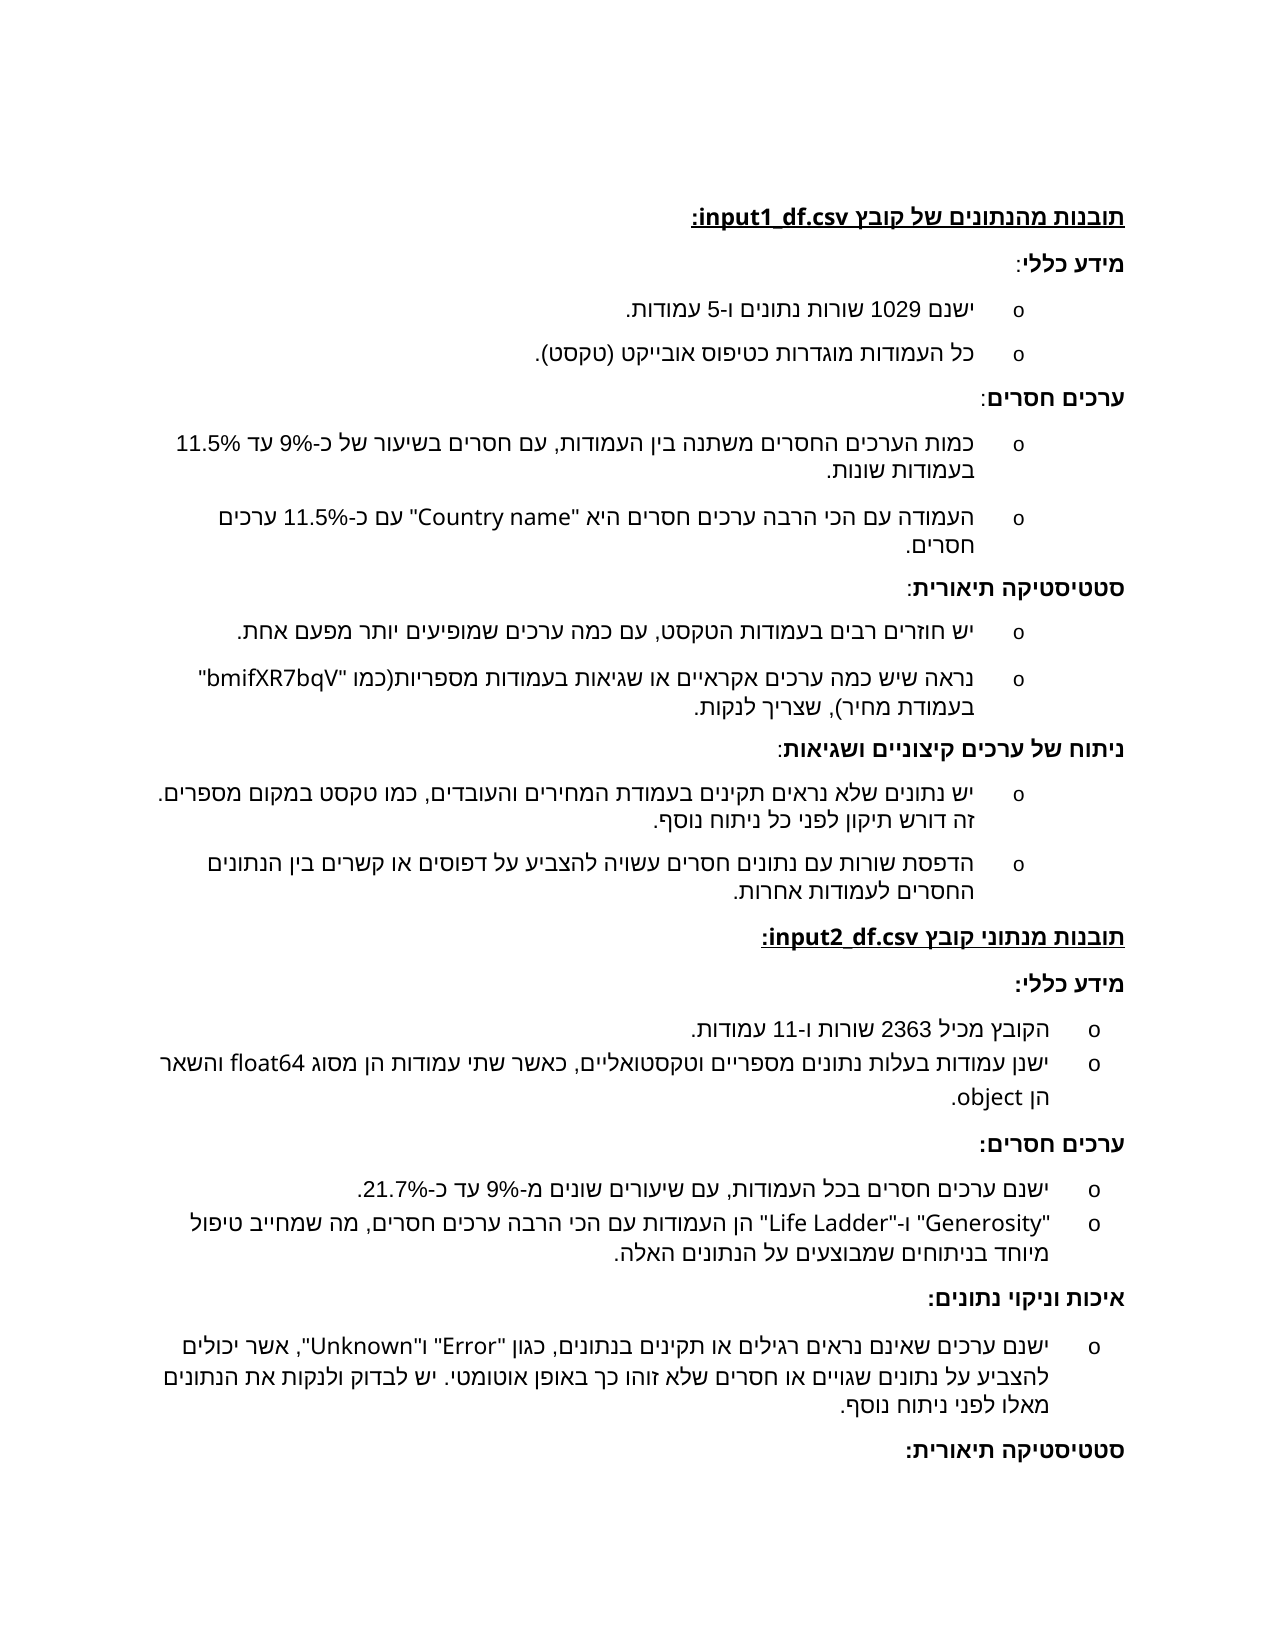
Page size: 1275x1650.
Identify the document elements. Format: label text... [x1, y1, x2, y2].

text תובנות מנתוני קובץ input2_df.csv: [150, 921, 1125, 952]
list ישנם 1029 שורות נתונים ו-5 עמודות. [150, 296, 1012, 324]
text איכות וניקוי נתונים: [150, 1285, 1125, 1311]
list ישנם ערכים חסרים בכל העמודות, עם שיעורים שונים מ-9% עד כ-21.7%. [150, 1176, 1087, 1204]
text ניתוח של ערכים קיצוניים ושגיאות: [150, 736, 1125, 763]
list ישנן עמודות בעלות נתונים מספריים וטקסטואליים, כאשר שתי עמודות הן מסוג float64 והשאר הן object. [150, 1047, 1087, 1112]
list יש חוזרים רבים בעמודות הטקסט, עם כמה ערכים שמופיעים יותר מפעם אחת. [150, 618, 1012, 646]
text סטטיסטיקה תיאורית: [150, 575, 1125, 601]
text סטטיסטיקה תיאורית: [150, 1437, 1125, 1463]
list יש נתונים שלא נראים תקינים בעמודת המחירים והעובדים, כמו טקסט במקום מספרים. זה דורש תיקון לפני כל ניתוח נוסף. [150, 779, 1012, 833]
list הדפסת שורות עם נתונים חסרים עשויה להצביע על דפוסים או קשרים בין הנתונים החסרים לעמודות אחרות. [150, 850, 1012, 904]
list "Generosity" ו-"Life Ladder" הן העמודות עם הכי הרבה ערכים חסרים, מה שמחייב טיפול מיוחד בניתוחים שמבוצעים על הנתונים האלה. [150, 1206, 1087, 1266]
list כמות הערכים החסרים משתנה בין העמודות, עם חסרים בשיעור של כ-9% עד 11.5% בעמודות שונות. [150, 430, 1012, 484]
text מידע כללי: [150, 251, 1125, 277]
list העמודה עם הכי הרבה ערכים חסרים היא "Country name" עם כ-11.5% ערכים חסרים. [150, 501, 1012, 558]
list הקובץ מכיל 2363 שורות ו-11 עמודות. [150, 1016, 1087, 1045]
text ערכים חסרים: [150, 385, 1125, 411]
text מידע כללי: [150, 971, 1125, 998]
text תובנות מהנתונים של קובץ input1_df.csv: [150, 200, 1125, 232]
text ערכים חסרים: [150, 1131, 1125, 1157]
list כל העמודות מוגדרות כטיפוס אובייקט (טקסט). [150, 340, 1012, 368]
list ישנם ערכים שאינם נראים רגילים או תקינים בנתונים, כגון "Error" ו"Unknown", אשר יכולים להצביע על נתונים שגויים או חסרים שלא זוהו כך באופן אוטומטי. יש לבדוק ולנקות את הנתונים מאלו לפני ניתוח נוסף. [150, 1330, 1087, 1418]
list נראה שיש כמה ערכים אקראיים או שגיאות בעמודות מספריות(כמו "bmifXR7bqV" בעמודת מחיר), שצריך לנקות. [150, 662, 1012, 720]
